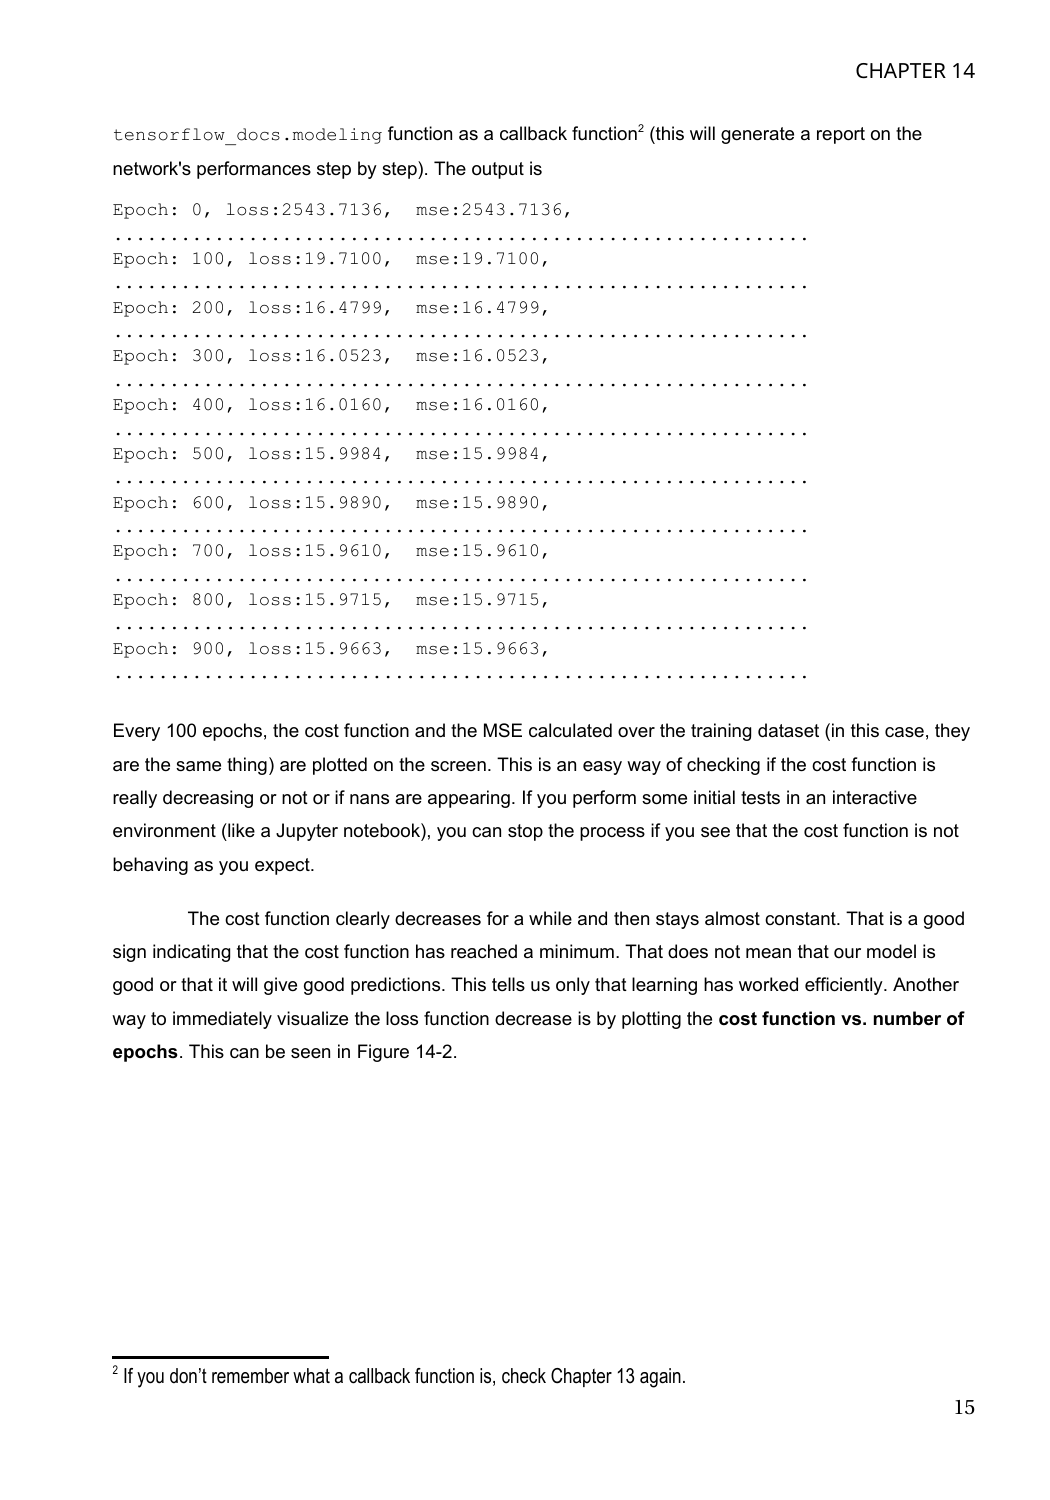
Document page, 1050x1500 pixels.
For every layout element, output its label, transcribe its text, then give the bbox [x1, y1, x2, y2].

text Epoch: 100, loss:19.7100, mse:19.7100, [112, 249, 975, 270]
text Epoch: 300, loss:16.0523, mse:16.0523, [112, 346, 975, 367]
text .............................................................. [112, 273, 975, 294]
text Epoch: 700, loss:15.9610, mse:15.9610, [112, 541, 975, 562]
text Every 100 epochs, the cost function and the MSE calculated over the training dataset (in this case, they are the same thing) are plotted on the screen. This is an easy way of checking if the cost function is really decreasing or not or if nans are appearing. If you perform some initial tests in an interactive environment (like a Jupyter notebook), you can stop the process if you see that the cost function is not behaving as you expect. [112, 708, 975, 875]
text Epoch: 900, loss:15.9663, mse:15.9663, [112, 639, 975, 660]
text Epoch: 800, loss:15.9715, mse:15.9715, [112, 590, 975, 611]
text .............................................................. [112, 224, 975, 246]
text .............................................................. [112, 566, 975, 587]
text .............................................................. [112, 371, 975, 392]
text .............................................................. [112, 322, 975, 343]
text .............................................................. [112, 663, 975, 684]
text Epoch: 0, loss:2543.7136, mse:2543.7136, [112, 200, 975, 221]
text Epoch: 500, loss:15.9984, mse:15.9984, [112, 444, 975, 465]
text Epoch: 600, loss:15.9890, mse:15.9890, [112, 492, 975, 514]
text The cost function clearly decreases for a while and then stays almost constant. That is a good sign indicating that the cost function has reached a minimum. That does not mean that our model is good or that it will give good predictions. This tells us only that learning has worked efficiently. Another way to immediately visualize the loss function decrease is by plotting the cost function vs. number of epochs. This can be seen in Figure 14-2. [112, 896, 975, 1062]
text Epoch: 400, loss:16.0160, mse:16.0160, [112, 395, 975, 416]
text .............................................................. [112, 517, 975, 538]
text .............................................................. [112, 419, 975, 441]
text Epoch: 200, loss:16.4799, mse:16.4799, [112, 297, 975, 319]
text .............................................................. [112, 468, 975, 489]
text .............................................................. [112, 614, 975, 636]
